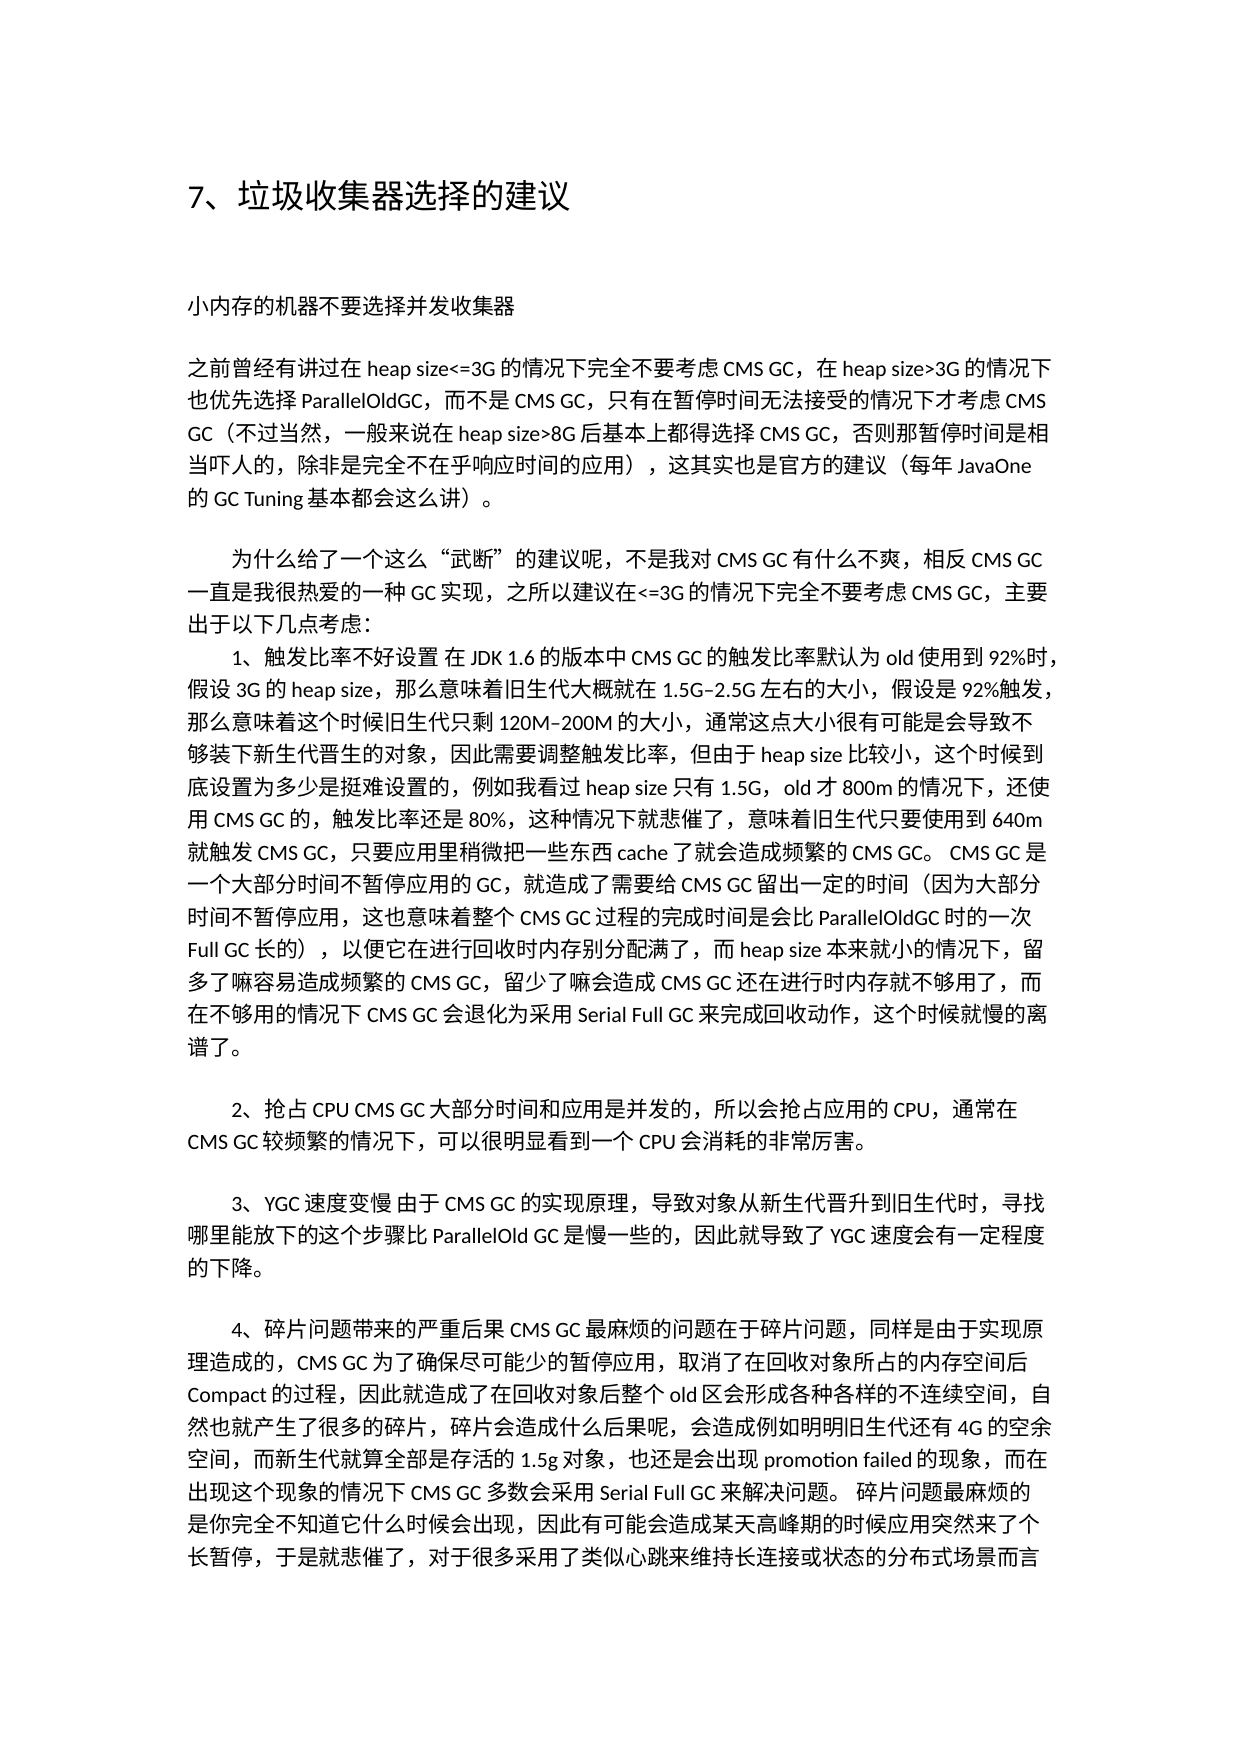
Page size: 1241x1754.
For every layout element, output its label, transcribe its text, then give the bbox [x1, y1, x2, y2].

subtitle 7、垃圾收集器选择的建议 [187, 162, 1053, 227]
text 为什么给了一个这么“武断”的建议呢，不是我对CMS GC有什么不爽，相反CMS GC一直是我很热爱的一种GC实现，之所以建议在<=3G的情况下完全不要考虑CMS GC，主要出于以下几点考虑： 1、触发比率不好设置 在JDK 1.6的版本中CMS GC的触发比率默认为old使用到92%时，假设3G的heap size，那么意味着旧生代大概就在1.5G–2.5G左右的大小，假设是92%触发，那么意味着这个时候旧生代只剩120M–200M的大小，通常这点大小很有可能是会导致不够装下新生代晋生的对象，因此需要调整触发比率，但由于heap size比较小，这个时候到底设置为多少是挺难设置的，例如我看过heap size只有1.5G，old才800m的情况下，还使用CMS GC的，触发比率还是80%，这种情况下就悲催了，意味着旧生代只要使用到640m就触发CMS GC，只要应用里稍微把一些东西cache了就会造成频繁的CMS GC。 CMS GC是一个大部分时间不暂停应用的GC，就造成了需要给CMS GC留出一定的时间（因为大部分时间不暂停应用，这也意味着整个CMS GC过程的完成时间是会比ParallelOldGC时的一次Full GC长的），以便它在进行回收时内存别分配满了，而heap size本来就小的情况下，留多了嘛容易造成频繁的CMS GC，留少了嘛会造成CMS GC还在进行时内存就不够用了，而在不够用的情况下CMS GC会退化为采用Serial Full GC来完成回收动作，这个时候就慢的离谱了。 [187, 542, 1053, 1062]
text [187, 1312, 1053, 1572]
text 之前曾经有讲过在heap size<=3G的情况下完全不要考虑CMS GC，在heap size>3G的情况下也优先选择ParallelOldGC，而不是CMS GC，只有在暂停时间无法接受的情况下才考虑CMS GC（不过当然，一般来说在heap size>8G后基本上都得选择CMS GC，否则那暂停时间是相当吓人的，除非是完全不在乎响应时间的应用），这其实也是官方的建议（每年JavaOne的GC Tuning基本都会这么讲）。 [187, 350, 1053, 513]
text 小内存的机器不要选择并发收集器 [187, 289, 1053, 321]
text 3、YGC速度变慢 由于CMS GC的实现原理，导致对象从新生代晋升到旧生代时，寻找哪里能放下的这个步骤比ParallelOld GC是慢一些的，因此就导致了YGC速度会有一定程度的下降。 [187, 1185, 1053, 1283]
text 2、抢占CPU CMS GC大部分时间和应用是并发的，所以会抢占应用的CPU，通常在CMS GC较频繁的情况下，可以很明显看到一个CPU会消耗的非常厉害。 [187, 1091, 1053, 1156]
